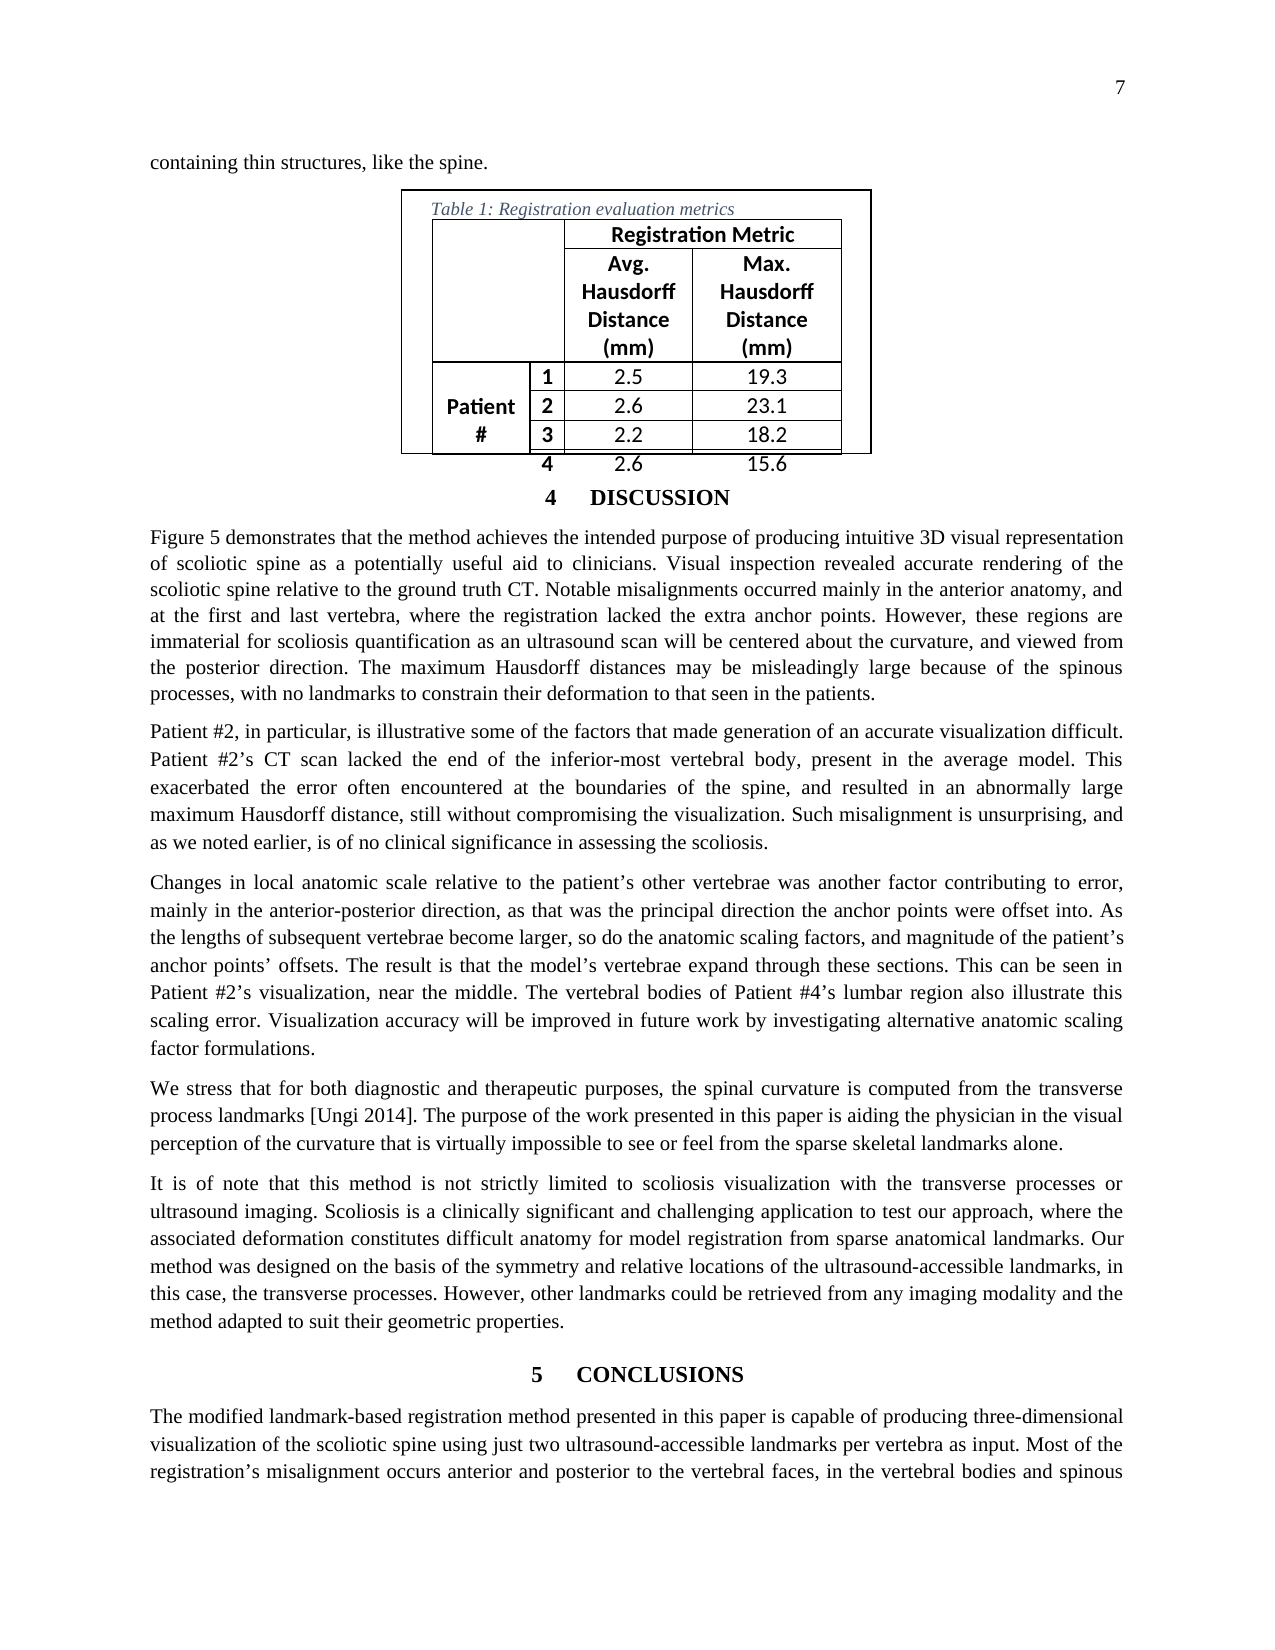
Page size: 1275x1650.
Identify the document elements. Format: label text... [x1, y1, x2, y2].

text Patient #2, in particular, is illustrative some of the factors that made generation of an accurate visualization difficult. Patient #2’s CT scan lacked the end of the inferior-most vertebral body, present in the average model. This exacerbated the error often encountered at the boundaries of the spine, and resulted in an abnormally large maximum Hausdorff distance, still without compromising the visualization. Such misalignment is unsurprising, and as we noted earlier, is of no clinical significance in assessing the scoliosis. [150, 719, 1125, 854]
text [150, 1404, 1125, 1483]
text Changes in local anatomic scale relative to the patient’s other vertebrae was another factor contributing to error, mainly in the anterior-posterior direction, as that was the principal direction the anchor points were offset into. As the lengths of subsequent vertebrae become larger, so do the anatomic scaling factors, and magnitude of the patient’s anchor points’ offsets. The result is that the model’s vertebrae expand through these sections. This can be seen in Patient #2’s visualization, near the middle. The vertebral bodies of Patient #4’s lumbar region also illustrate this scaling error. Visualization accuracy will be improved in future work by investigating alternative anatomic scaling factor formulations. [150, 870, 1125, 1059]
text It is of note that this method is not strictly limited to scoliosis visualization with the transverse processes or ultrasound imaging. Scoliosis is a clinically significant and challenging application to test our approach, where the associated deformation constitutes difficult anatomy for model registration from sparse anatomical landmarks. Our method was designed on the basis of the symmetry and relative locations of the ultrasound-accessible landmarks, in this case, the transverse processes. However, other landmarks could be retrieved from any imaging modality and the method adapted to suit their geometric properties. [150, 1171, 1125, 1333]
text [150, 150, 1125, 174]
text We stress that for both diagnostic and therapeutic purposes, the spinal curvature is computed from the transverse process landmarks [Ungi 2014]. The purpose of the work presented in this paper is aiding the physician in the visual perception of the curvature that is virtually impossible to see or feel from the sparse skeletal landmarks alone. [150, 1076, 1125, 1155]
subtitle DISCUSSION [150, 484, 1125, 511]
text Figure 5 demonstrates that the method achieves the intended purpose of producing intuitive 3D visual representation of scoliotic spine as a potentially useful aid to clinicians. Visual inspection revealed accurate rendering of the scoliotic spine relative to the ground truth CT. Notable misalignments occurred mainly in the anterior anatomy, and at the first and last vertebra, where the registration lacked the extra anchor points. However, these regions are immaterial for scoliosis quantification as an ultrasound scan will be centered about the curvature, and viewed from the posterior direction. The maximum Hausdorff distances may be misleadingly large because of the spinous processes, with no landmarks to constrain their deformation to that seen in the patients. [150, 525, 1125, 705]
subtitle CONCLUSIONS [150, 1362, 1125, 1388]
